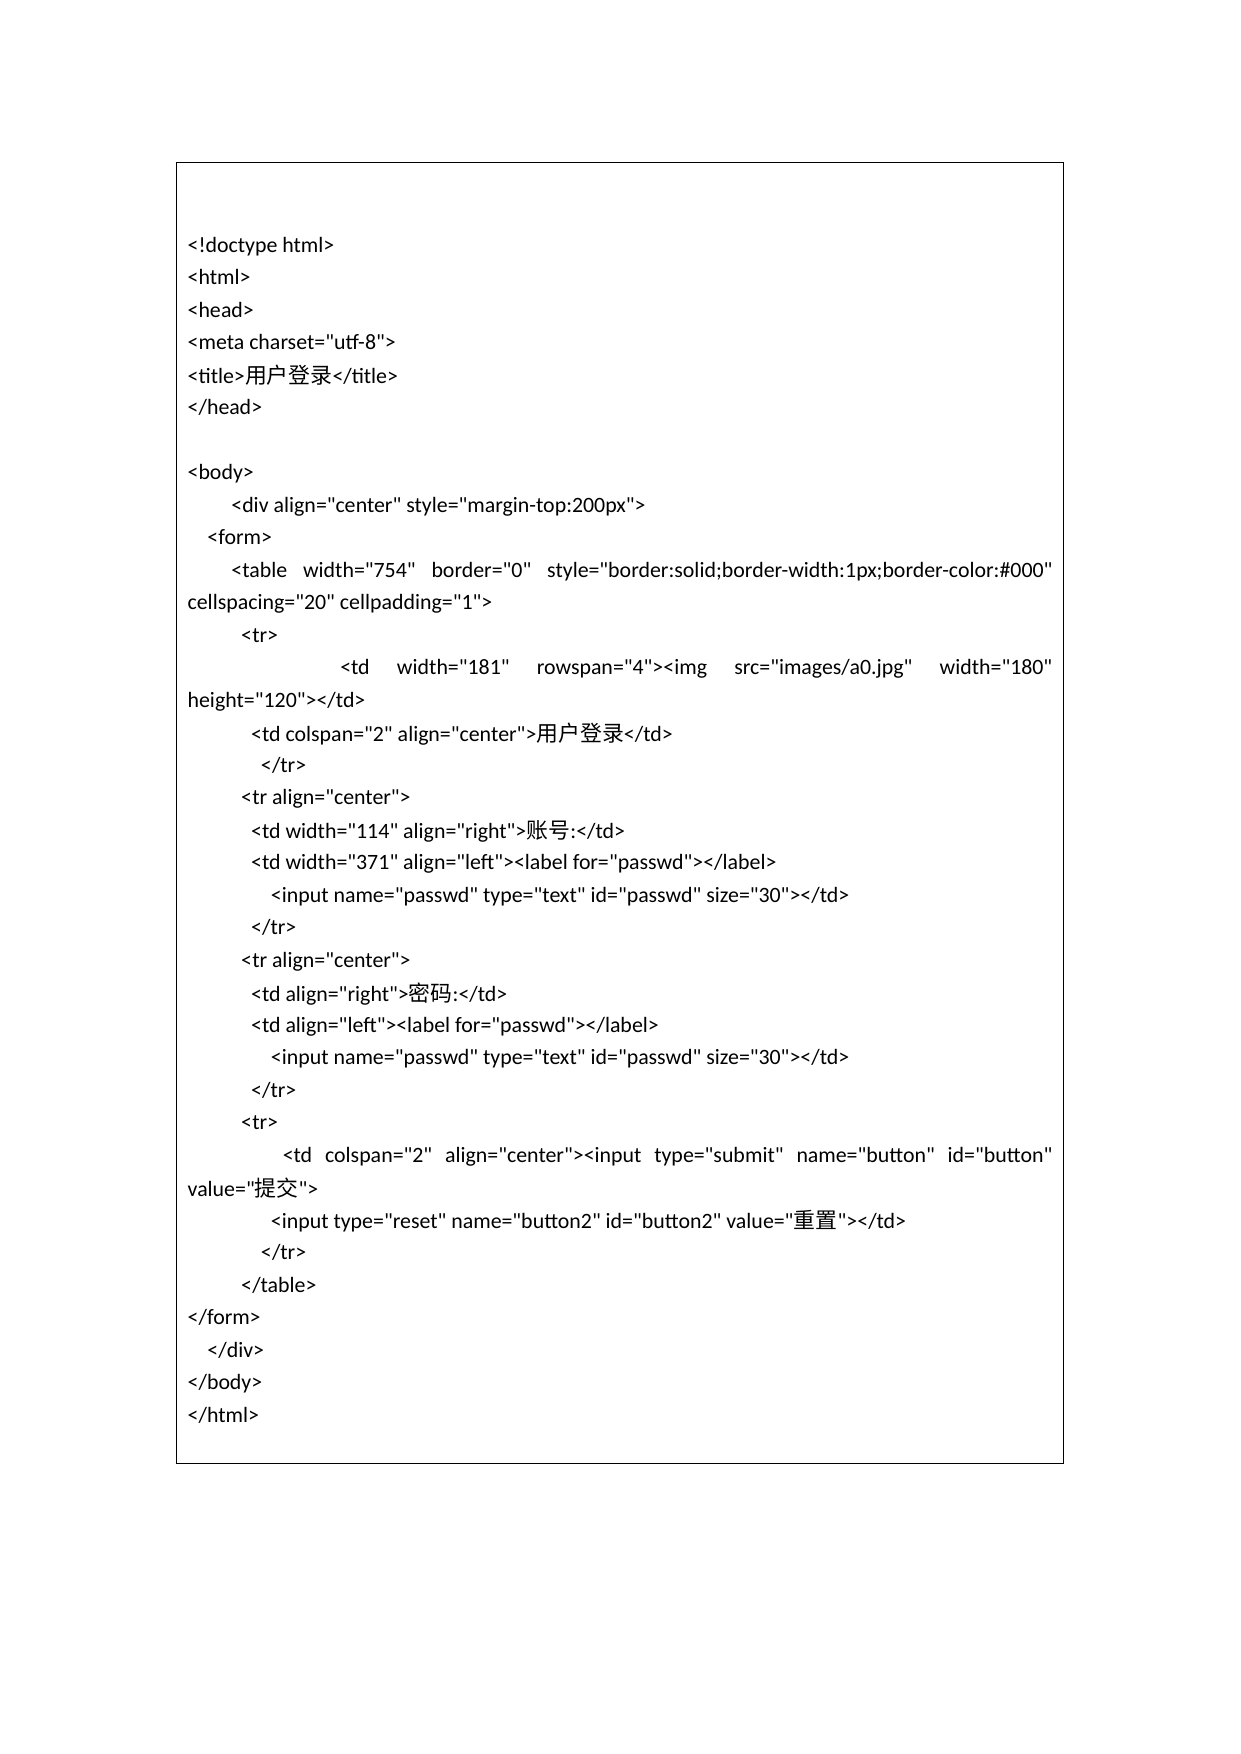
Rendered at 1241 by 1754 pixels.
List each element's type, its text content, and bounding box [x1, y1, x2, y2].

table_header <!doctype html> <html> <head> <meta charset="utf-8"> <title>用户登录</title> </head> <body> <div align="center" style="margin-top:200px"> <form> <table width="754" border="0" style="border:solid;border-width:1px;border-color:#000" cellspacing="20" cellpadding="1"> <tr> <td width="181" rowspan="4"><img src="images/a0.jpg" width="180" height="120"></td> <td colspan="2" align="center">用户登录</td> </tr> <tr align="center"> <td width="114" align="right">账号:</td> <td width="371" align="left"><label for="passwd"></label> <input name="passwd" type="text" id="passwd" size="30"></td> </tr> <tr align="center"> <td align="right">密码:</td> <td align="left"><label for="passwd"></label> <input name="passwd" type="text" id="passwd" size="30"></td> </tr> <tr> <td colspan="2" align="center"><input type="submit" name="button" id="button" value="提交"> <input type="reset" name="button2" id="button2" value="重置"></td> </tr> </table> </form> </div> </body> </html> [177, 163, 1063, 1463]
